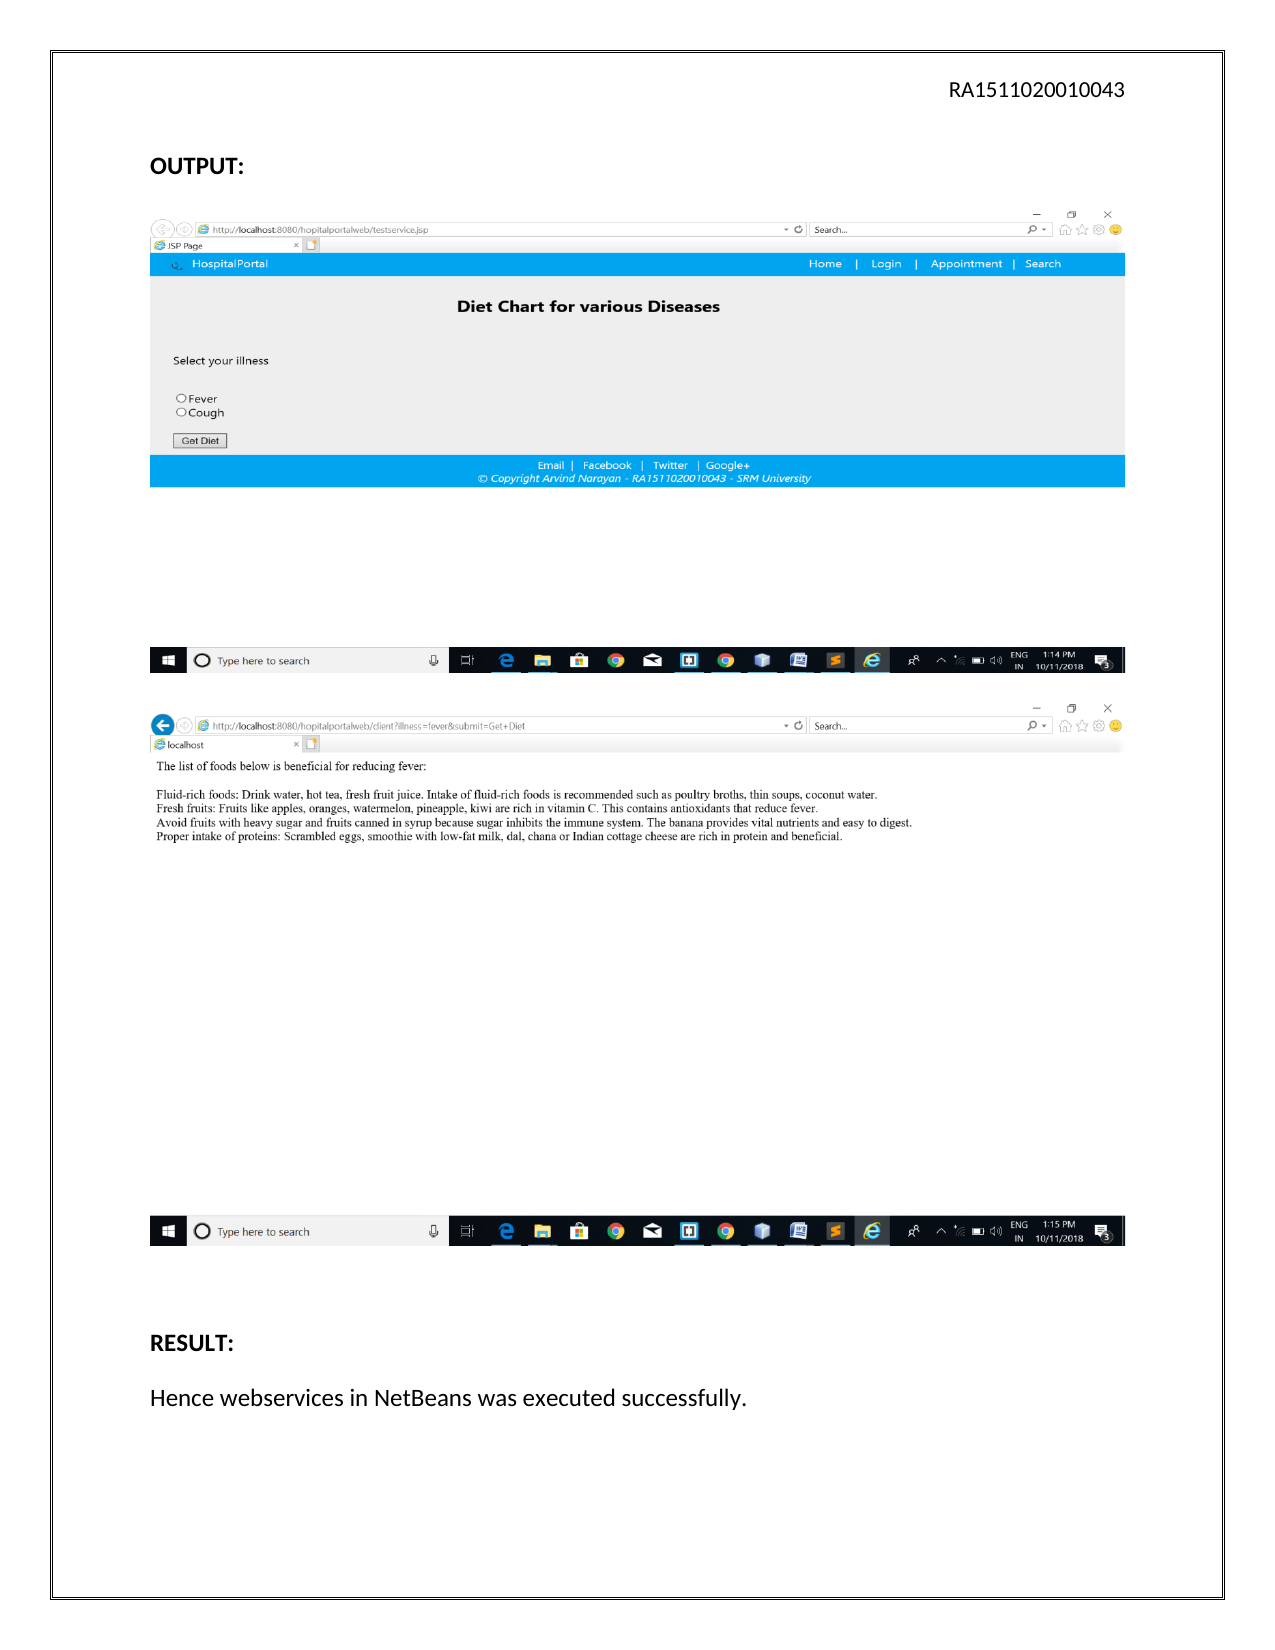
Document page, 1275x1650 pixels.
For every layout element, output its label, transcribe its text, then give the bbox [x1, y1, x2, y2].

picture [150, 488, 1125, 673]
picture [150, 277, 1125, 454]
text Hence webservices in NetBeans was executed successfully. [150, 1383, 1125, 1413]
picture [150, 205, 1125, 252]
text OUTPUT: [150, 150, 1125, 181]
text RESULT: [150, 1327, 1125, 1357]
picture [150, 697, 1125, 1246]
